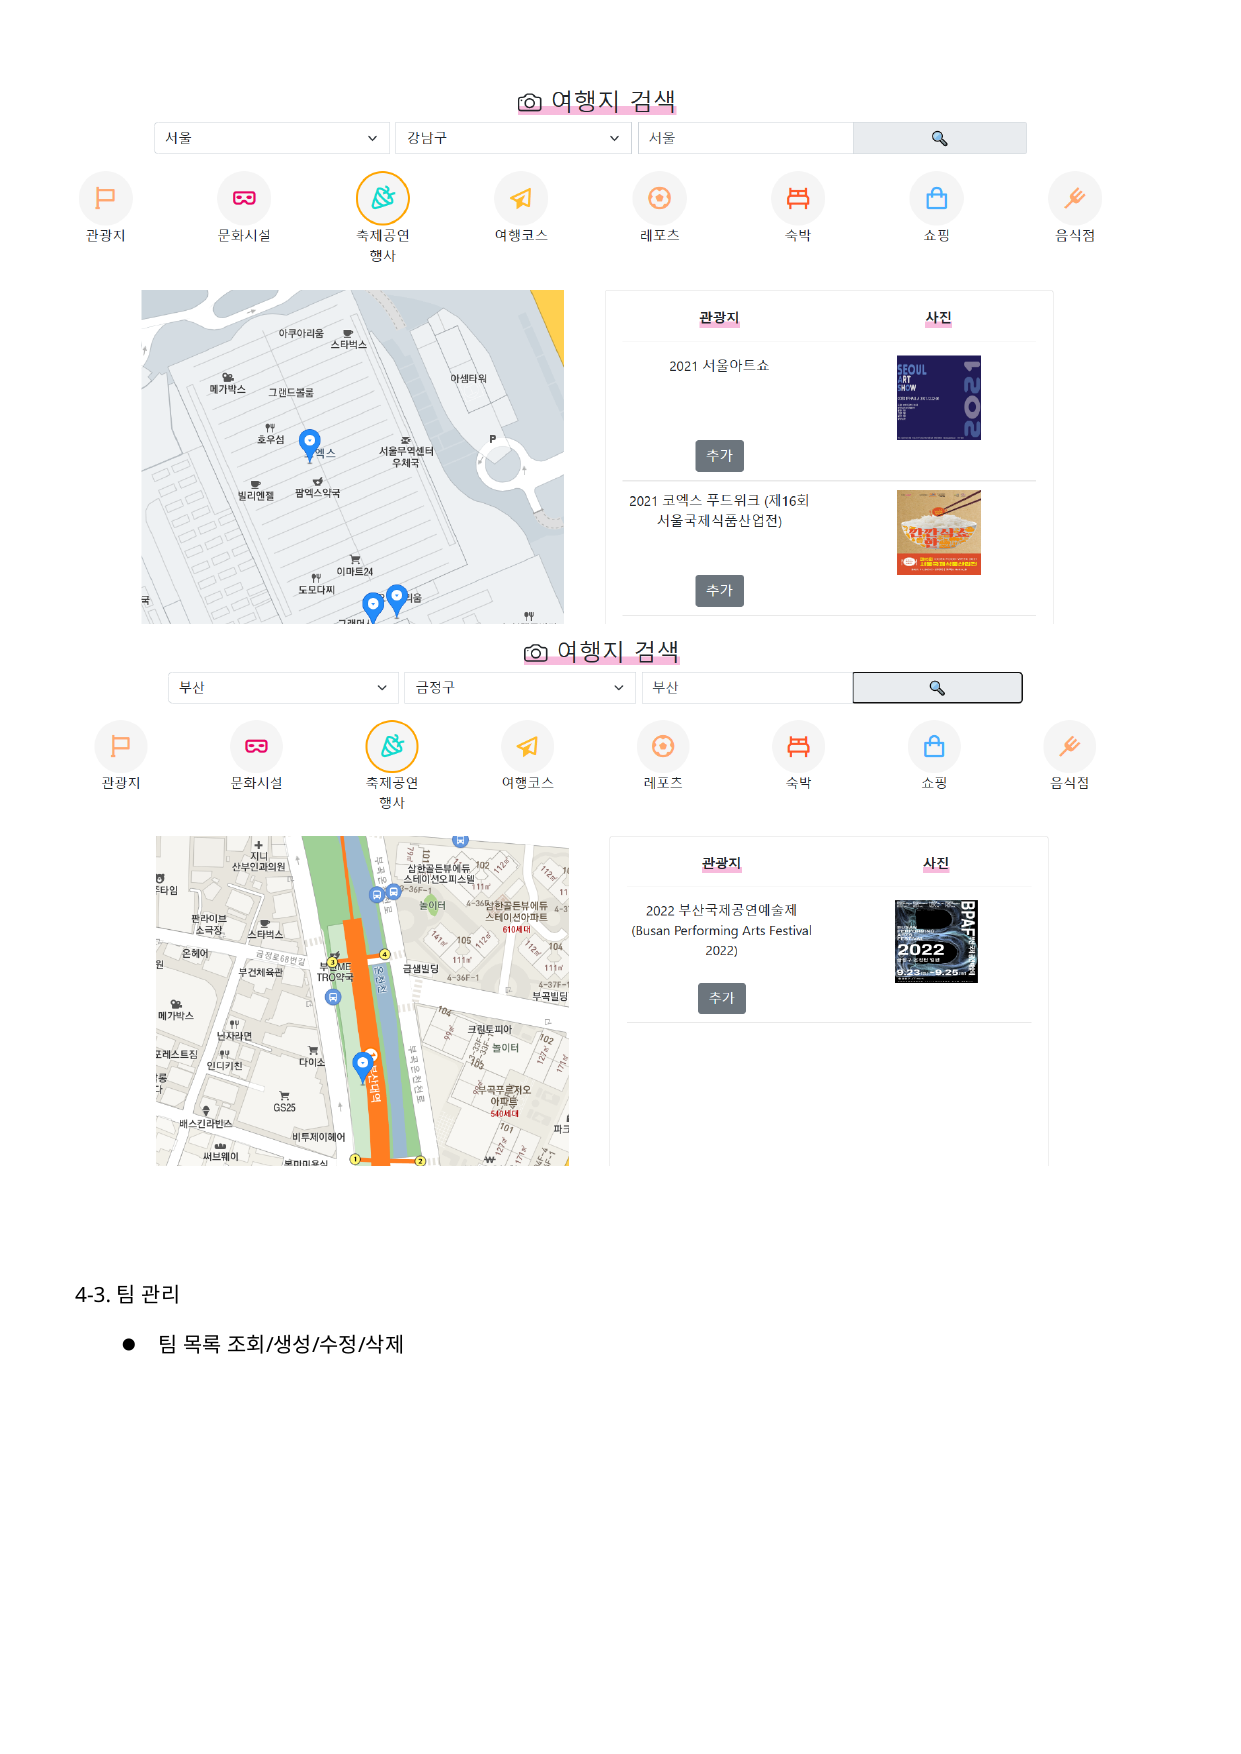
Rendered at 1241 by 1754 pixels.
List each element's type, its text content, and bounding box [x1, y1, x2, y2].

text 4-3. 팀 관리 [75, 1278, 1165, 1309]
picture [75, 75, 1166, 624]
list 팀 목록 조회/생성/수정/삭제 [121, 1328, 1144, 1358]
picture [75, 625, 1166, 1166]
